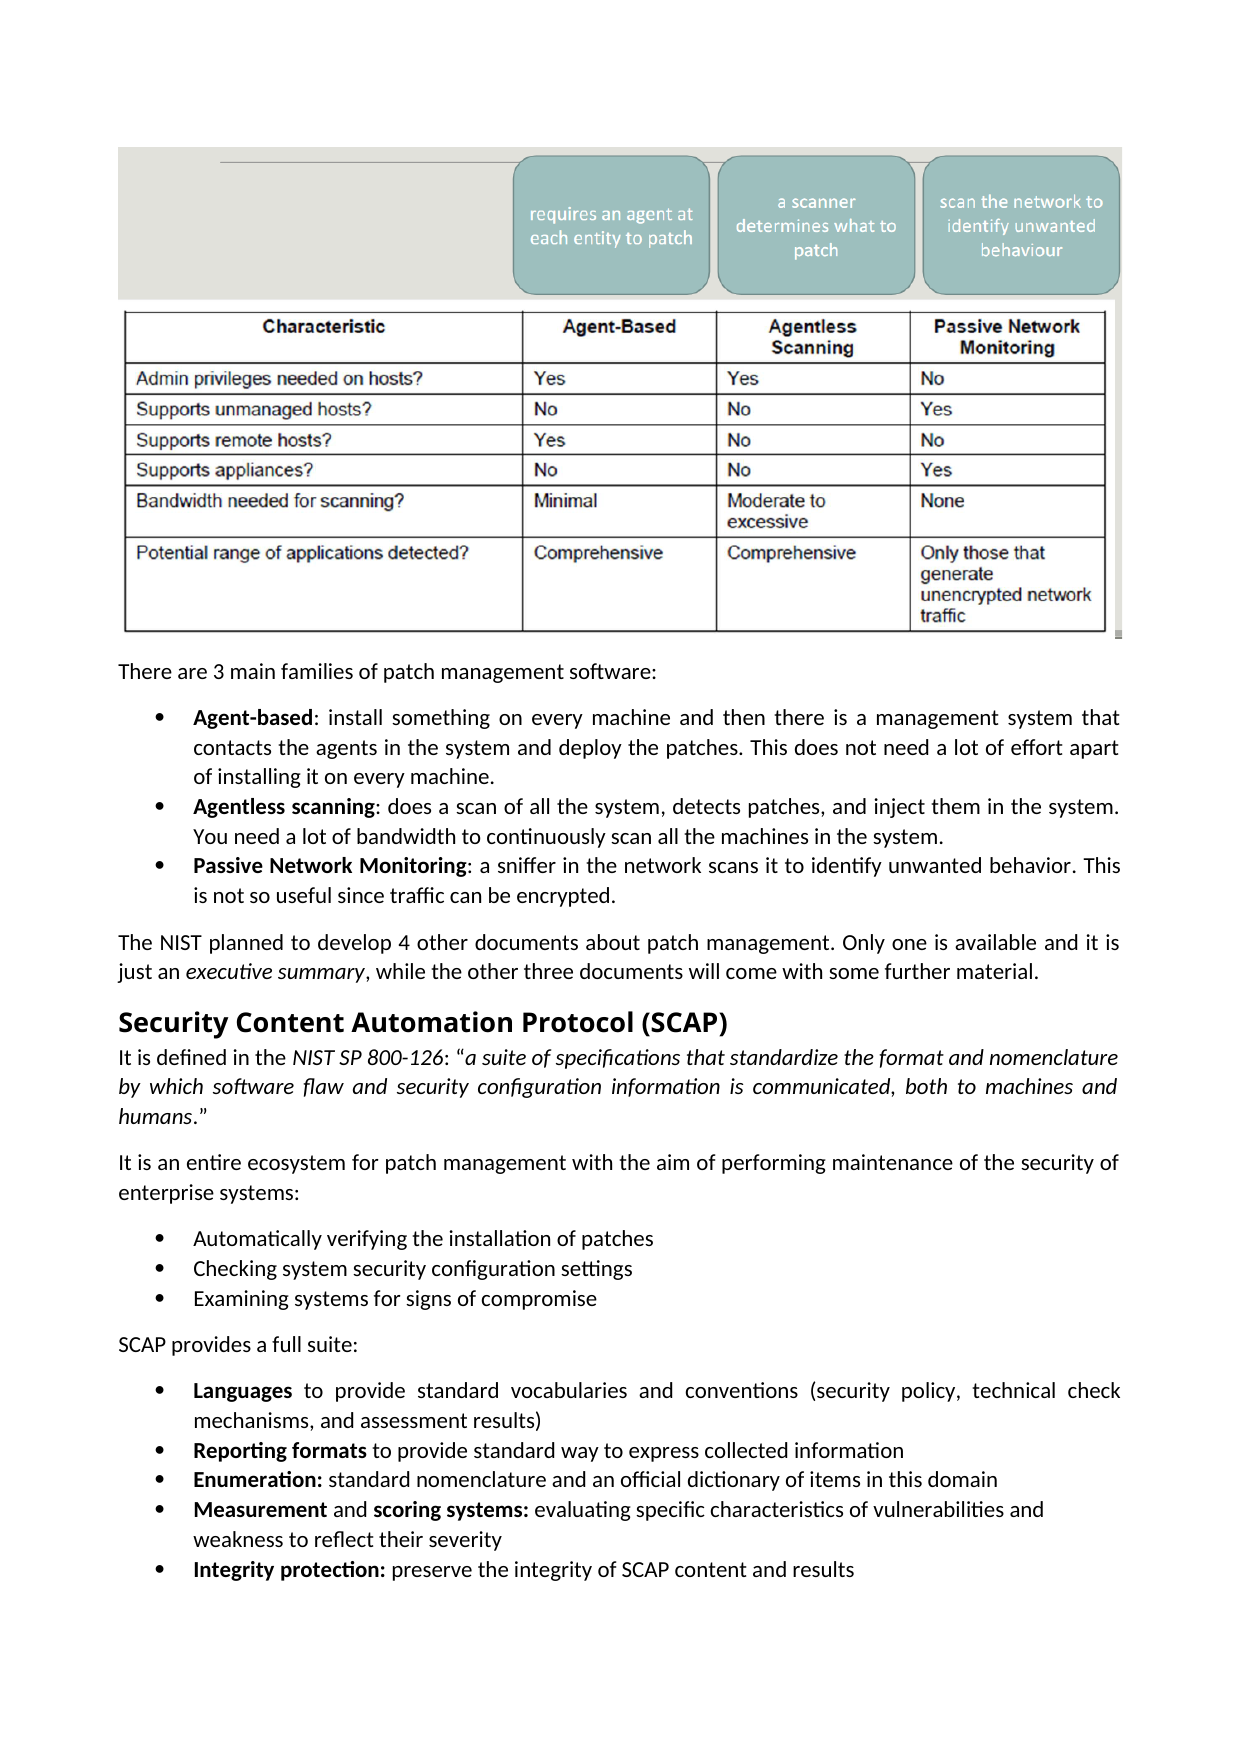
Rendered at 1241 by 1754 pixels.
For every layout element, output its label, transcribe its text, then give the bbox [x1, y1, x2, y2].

list Agentless scanning: does a scan of all the system, detects patches, and inject them in the system. You need a lot of bandwidth to continuously scan all the machines in the system. [156, 792, 1122, 850]
list Examining systems for signs of compromise [156, 1284, 1122, 1312]
list Checking system security configuration settings [156, 1254, 1122, 1282]
picture [118, 147, 1123, 639]
list Reporting formats to provide standard way to express collected information [156, 1436, 1122, 1464]
list Enumeration: standard nomenclature and an official dictionary of items in this domain [156, 1466, 1122, 1494]
text The NIST planned to develop 4 other documents about patch management. Only one is available and it is just an executive summary, while the other three documents will come with some further material. [118, 928, 1122, 985]
text It is defined in the NIST SP 800-126: “a suite of specifications that standardize the format and nomenclature by which software flaw and security configuration information is communicated, both to machines and humans.” [118, 1043, 1122, 1130]
list Passive Network Monitoring: a sniffer in the network scans it to identify unwanted behavior. This is not so useful since traffic can be encrypted. [156, 852, 1122, 909]
text There are 3 main families of patch management software: [118, 657, 1122, 685]
list Languages to provide standard vocabularies and conventions (security policy, technical check mechanisms, and assessment results) [156, 1377, 1122, 1434]
list Integrity protection: preserve the integrity of SCAP content and results [156, 1555, 1122, 1583]
text SCAP provides a full suite: [118, 1330, 1122, 1358]
subtitle Security Content Automation Protocol (SCAP) [118, 1004, 1122, 1041]
list Automatically verifying the installation of patches [156, 1224, 1122, 1252]
list Agent-based: install something on every machine and then there is a management system that contacts the agents in the system and deploy the patches. This does not need a lot of effort apart of installing it on every machine. [156, 703, 1122, 791]
list Measurement and scoring systems: evaluating specific characteristics of vulnerabilities and weakness to reflect their severity [156, 1495, 1122, 1553]
text It is an entire ecosystem for patch management with the aim of performing maintenance of the security of enterprise systems: [118, 1148, 1122, 1206]
